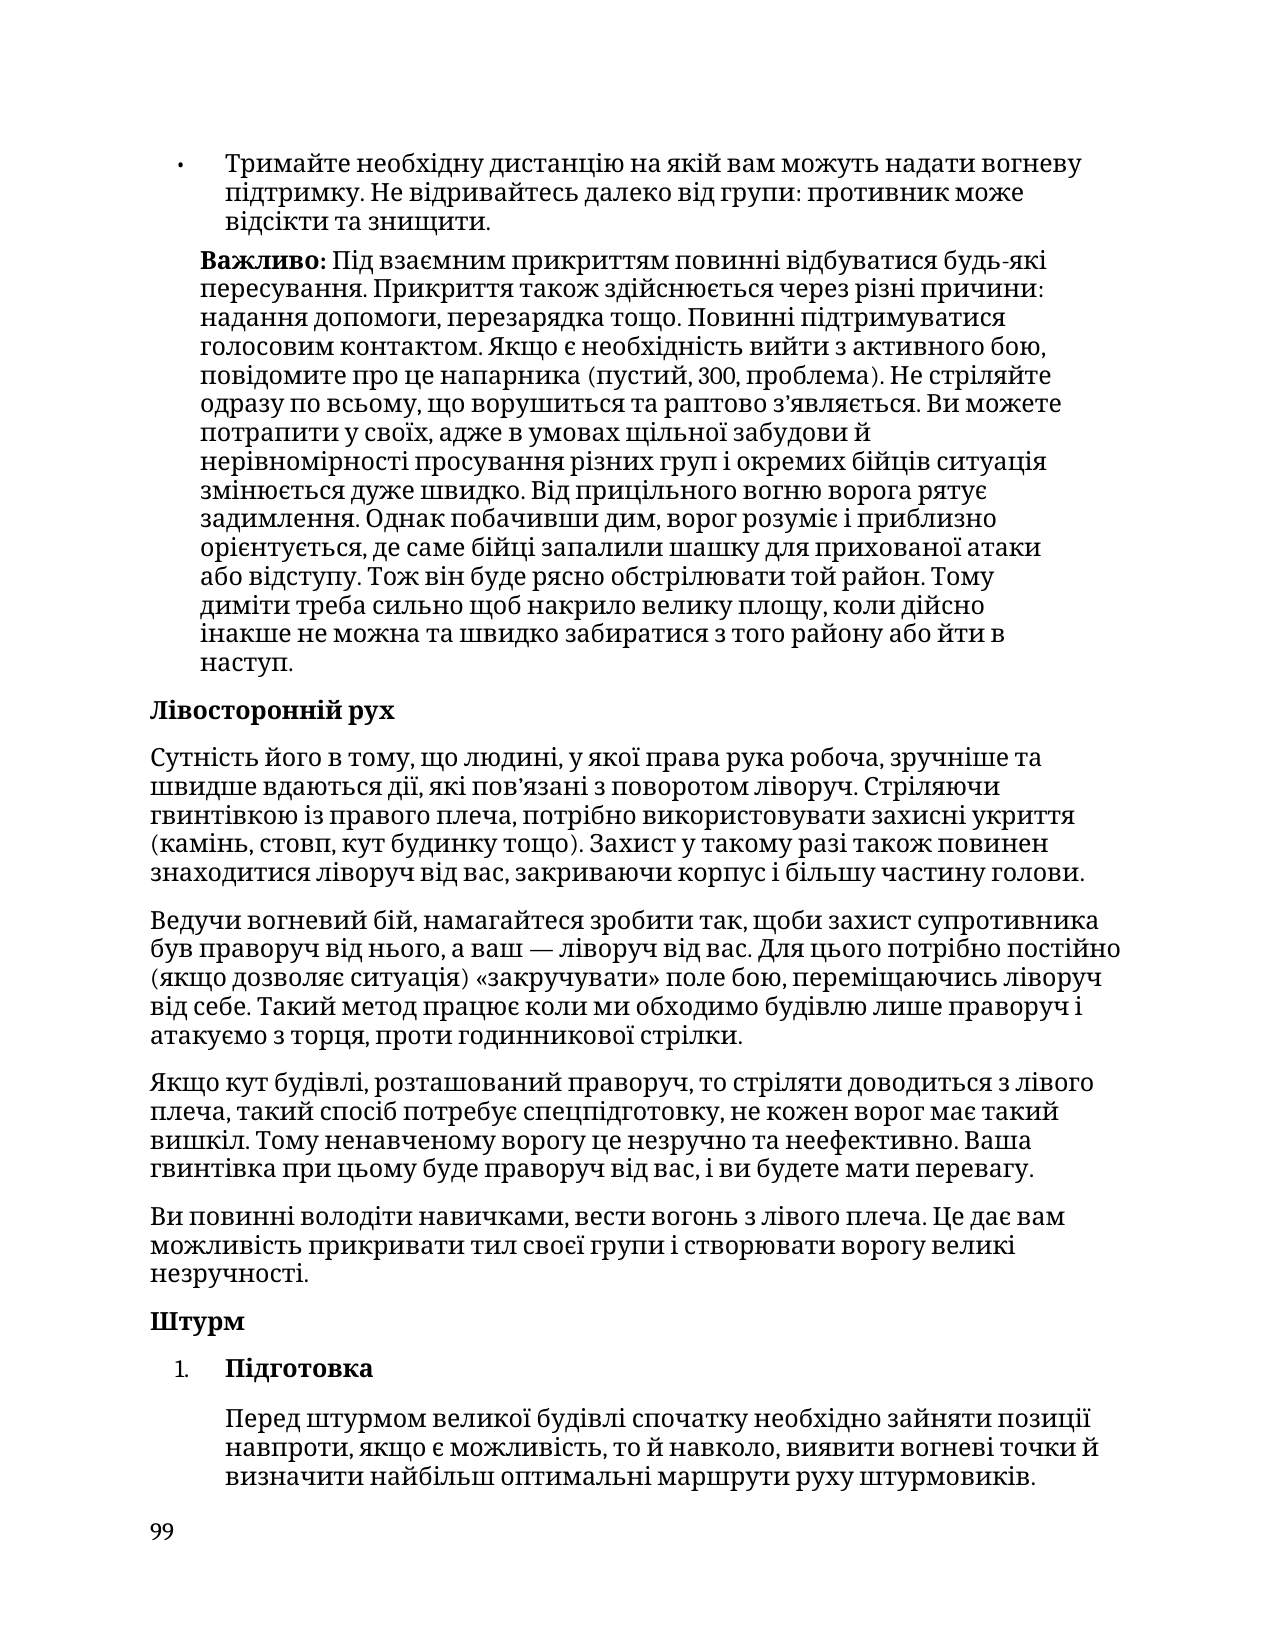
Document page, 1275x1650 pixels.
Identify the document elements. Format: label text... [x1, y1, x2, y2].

list Підготовка [175, 1355, 1125, 1384]
text Лівосторонній рух [150, 697, 1125, 725]
text Важливо: Під взаємним прикриттям повинні відбуватися будь-які пересування. Прикриття також здійснюється через різні причини: надання допомоги, перезарядка тощо. Повинні підтримуватися голосовим контактом. Якщо є необхідність вийти з активного бою, повідомите про це напарника (пустий, 300, проблема). Не стріляйте одразу по всьому, що ворушиться та раптово з’являється. Ви можете потрапити у своїх, адже в умовах щільної забудови й нерівномірності просування різних груп і окремих бійців ситуація змінюється дуже швидко. Від прицільного вогню ворога рятує задимлення. Однак побачивши дим, ворог розуміє і приблизно орієнтується, де саме бійці запалили шашку для прихованої атаки або відступу. Тож він буде рясно обстрілювати той район. Тому диміти треба сильно щоб накрило велику площу, коли дійсно інакше не можна та швидко забиратися з того району або йти в наступ. [200, 247, 1075, 678]
list Тримайте необхідну дистанцію на якій вам можуть надати вогневу підтримку. Не відривайтесь далеко від групи: противник може відсікти та знищити. [175, 150, 1125, 236]
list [175, 1405, 1125, 1491]
text Штурм [150, 1308, 1125, 1337]
text Ви повинні володіти навичками, вести вогонь з лівого плеча. Це дає вам можливість прикривати тил своєї групи і створювати ворогу великі незручності. [150, 1203, 1125, 1289]
text Ведучи вогневий бій, намагайтеся зробити так, щоби захист супротивника був праворуч від нього, а ваш — ліворуч від вас. Для цього потрібно постійно (якщо дозволяє ситуація) «закручувати» поле бою, переміщаючись ліворуч від себе. Такий метод працює коли ми обходимо будівлю лише праворуч і атакуємо з торця, проти годинникової стрілки. [150, 907, 1125, 1050]
text Сутність його в тому, що людині, у якої права рука робоча, зручніше та швидше вдаються дії, які пов’язані з поворотом ліворуч. Стріляючи гвинтівкою із правого плеча, потрібно використовувати захисні укриття (камінь, стовп, кут будинку тощо). Захист у такому разі також повинен знаходитися ліворуч від вас, закриваючи корпус і більшу частину голови. [150, 744, 1125, 888]
text Якщо кут будівлі, розташований праворуч, то стріляти доводиться з лівого плеча, такий спосіб потребує спецпідготовку, не кожен ворог має такий вишкіл. Тому ненавченому ворогу це незручно та неефективно. Ваша гвинтівка при цьому буде праворуч від вас, і ви будете мати перевагу. [150, 1069, 1125, 1184]
